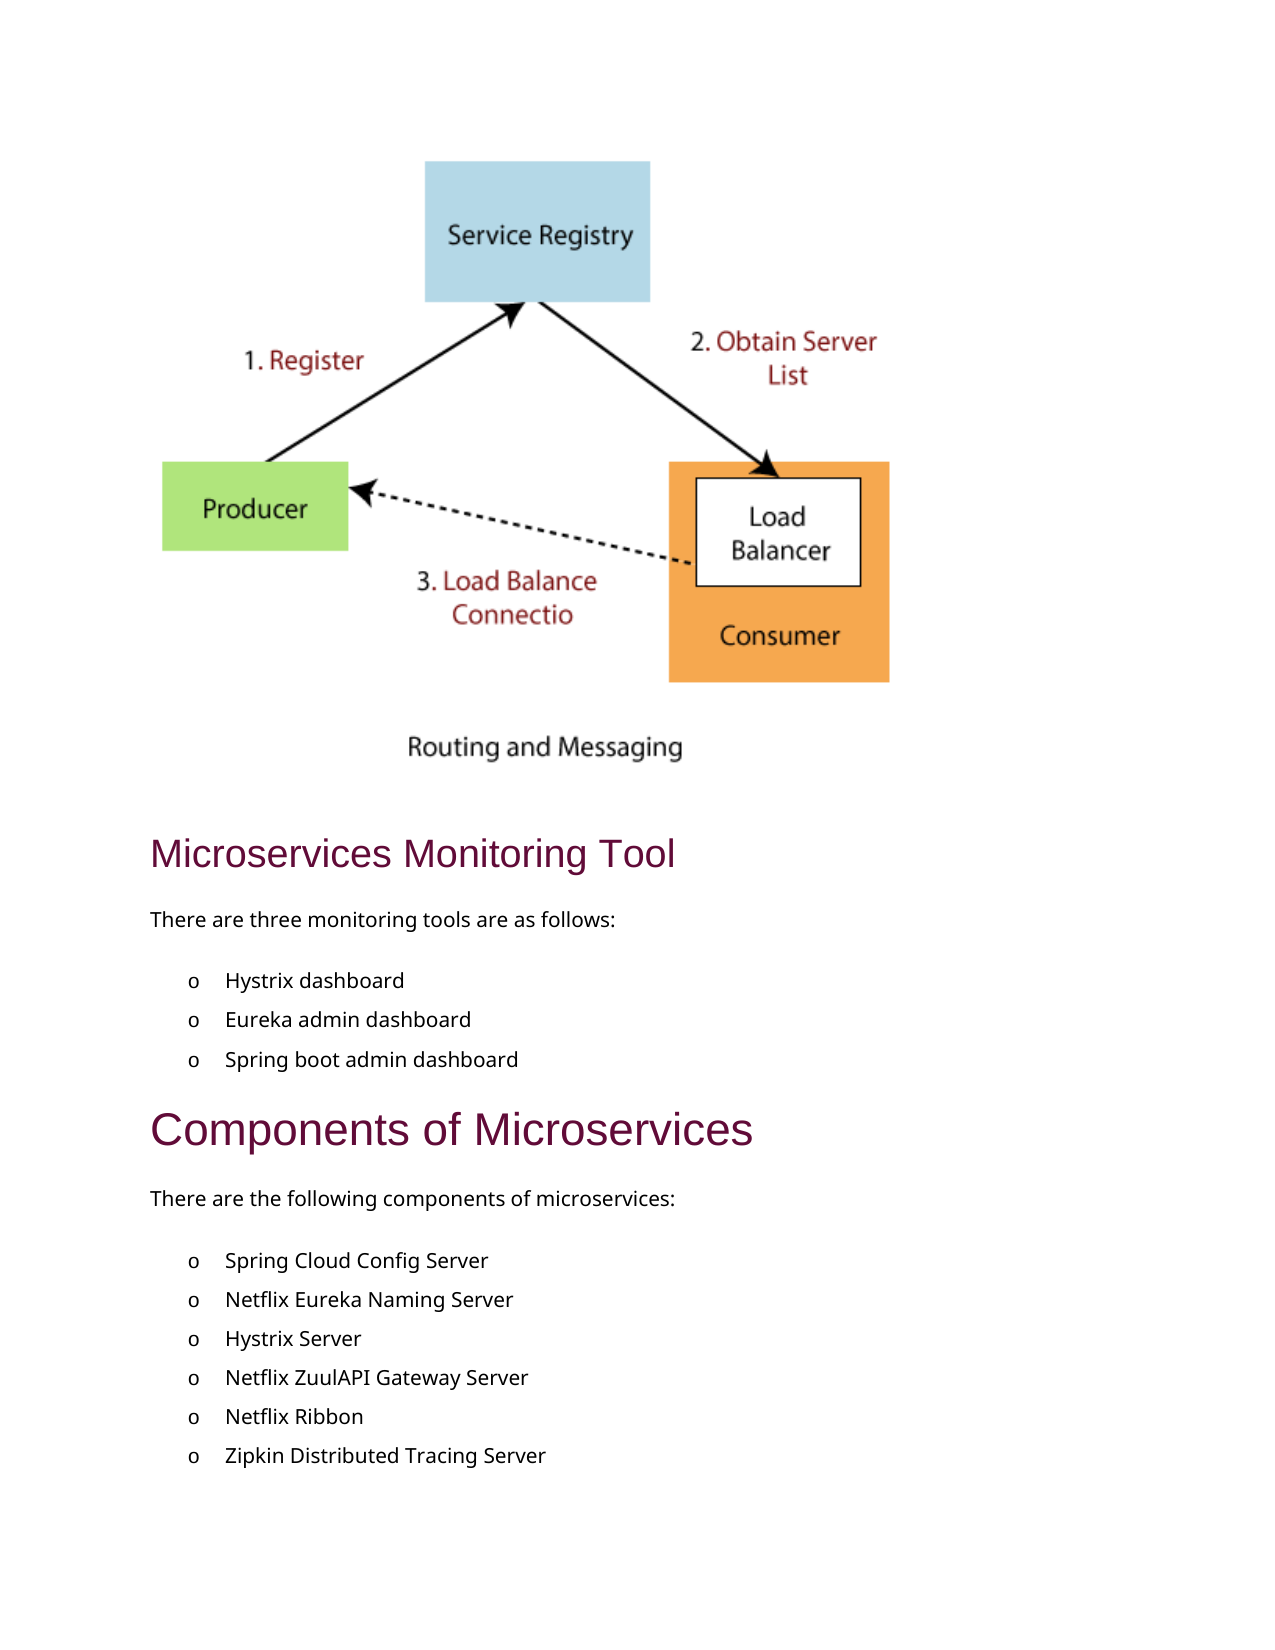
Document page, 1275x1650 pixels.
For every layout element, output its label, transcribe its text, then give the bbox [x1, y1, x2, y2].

picture [150, 150, 932, 775]
list Hystrix dashboard [187, 962, 1125, 995]
list Spring Cloud Config Server [187, 1242, 1125, 1275]
list Netflix Eureka Naming Server [187, 1281, 1125, 1314]
list Hystrix Server [187, 1320, 1125, 1353]
text There are the following components of microservices: [150, 1184, 1125, 1213]
list Netflix ZuulAPI Gateway Server [187, 1359, 1125, 1392]
text There are three monitoring tools are as follows: [150, 905, 1125, 933]
list Eureka admin dashboard [187, 1001, 1125, 1034]
subtitle Components of Microservices [150, 1102, 1125, 1155]
subtitle Microservices Monitoring Tool [150, 830, 1125, 876]
list Netflix Ribbon [187, 1398, 1125, 1431]
list Spring boot admin dashboard [187, 1040, 1125, 1073]
list Zipkin Distributed Tracing Server [187, 1437, 1125, 1470]
